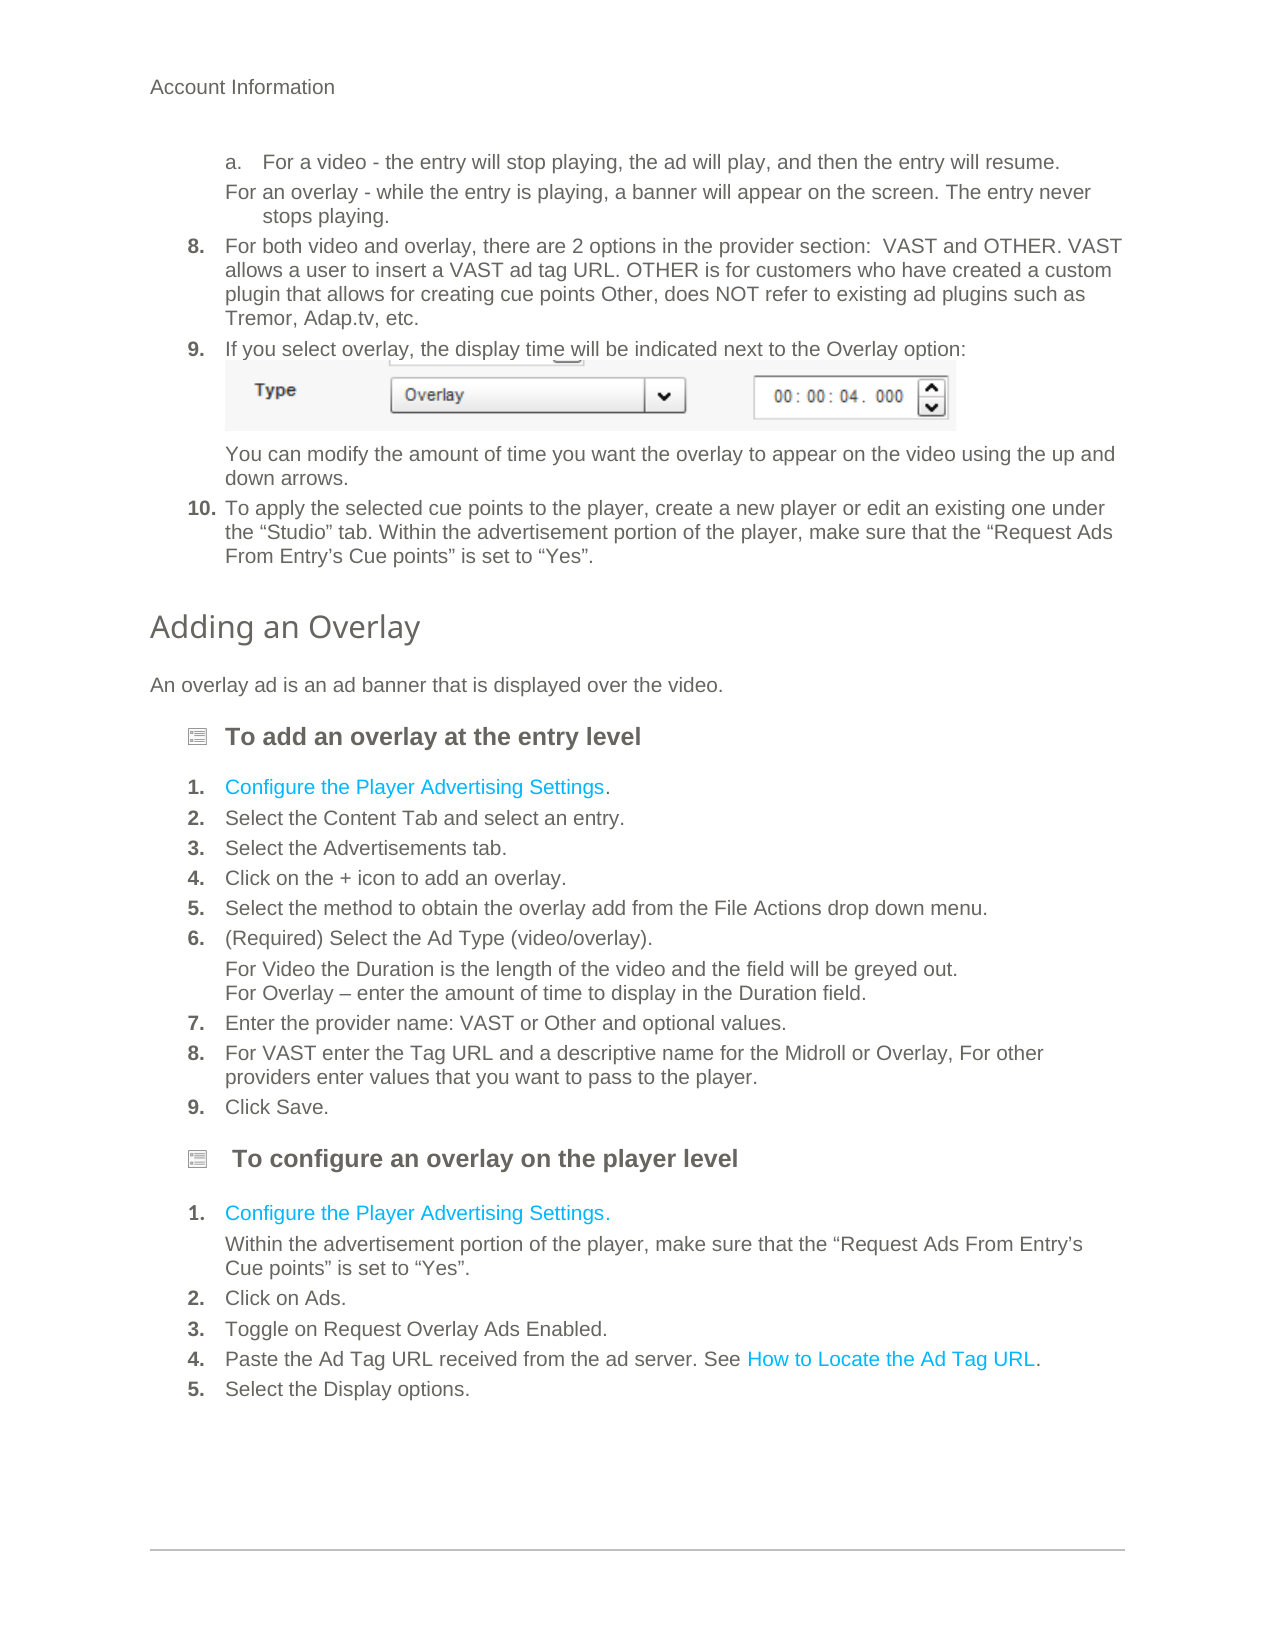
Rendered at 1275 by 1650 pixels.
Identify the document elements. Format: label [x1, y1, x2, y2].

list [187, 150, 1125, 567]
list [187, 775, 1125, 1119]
picture [225, 360, 957, 431]
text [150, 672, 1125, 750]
picture [188, 1150, 208, 1168]
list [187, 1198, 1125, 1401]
picture [188, 728, 208, 745]
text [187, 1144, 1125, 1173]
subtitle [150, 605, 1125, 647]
